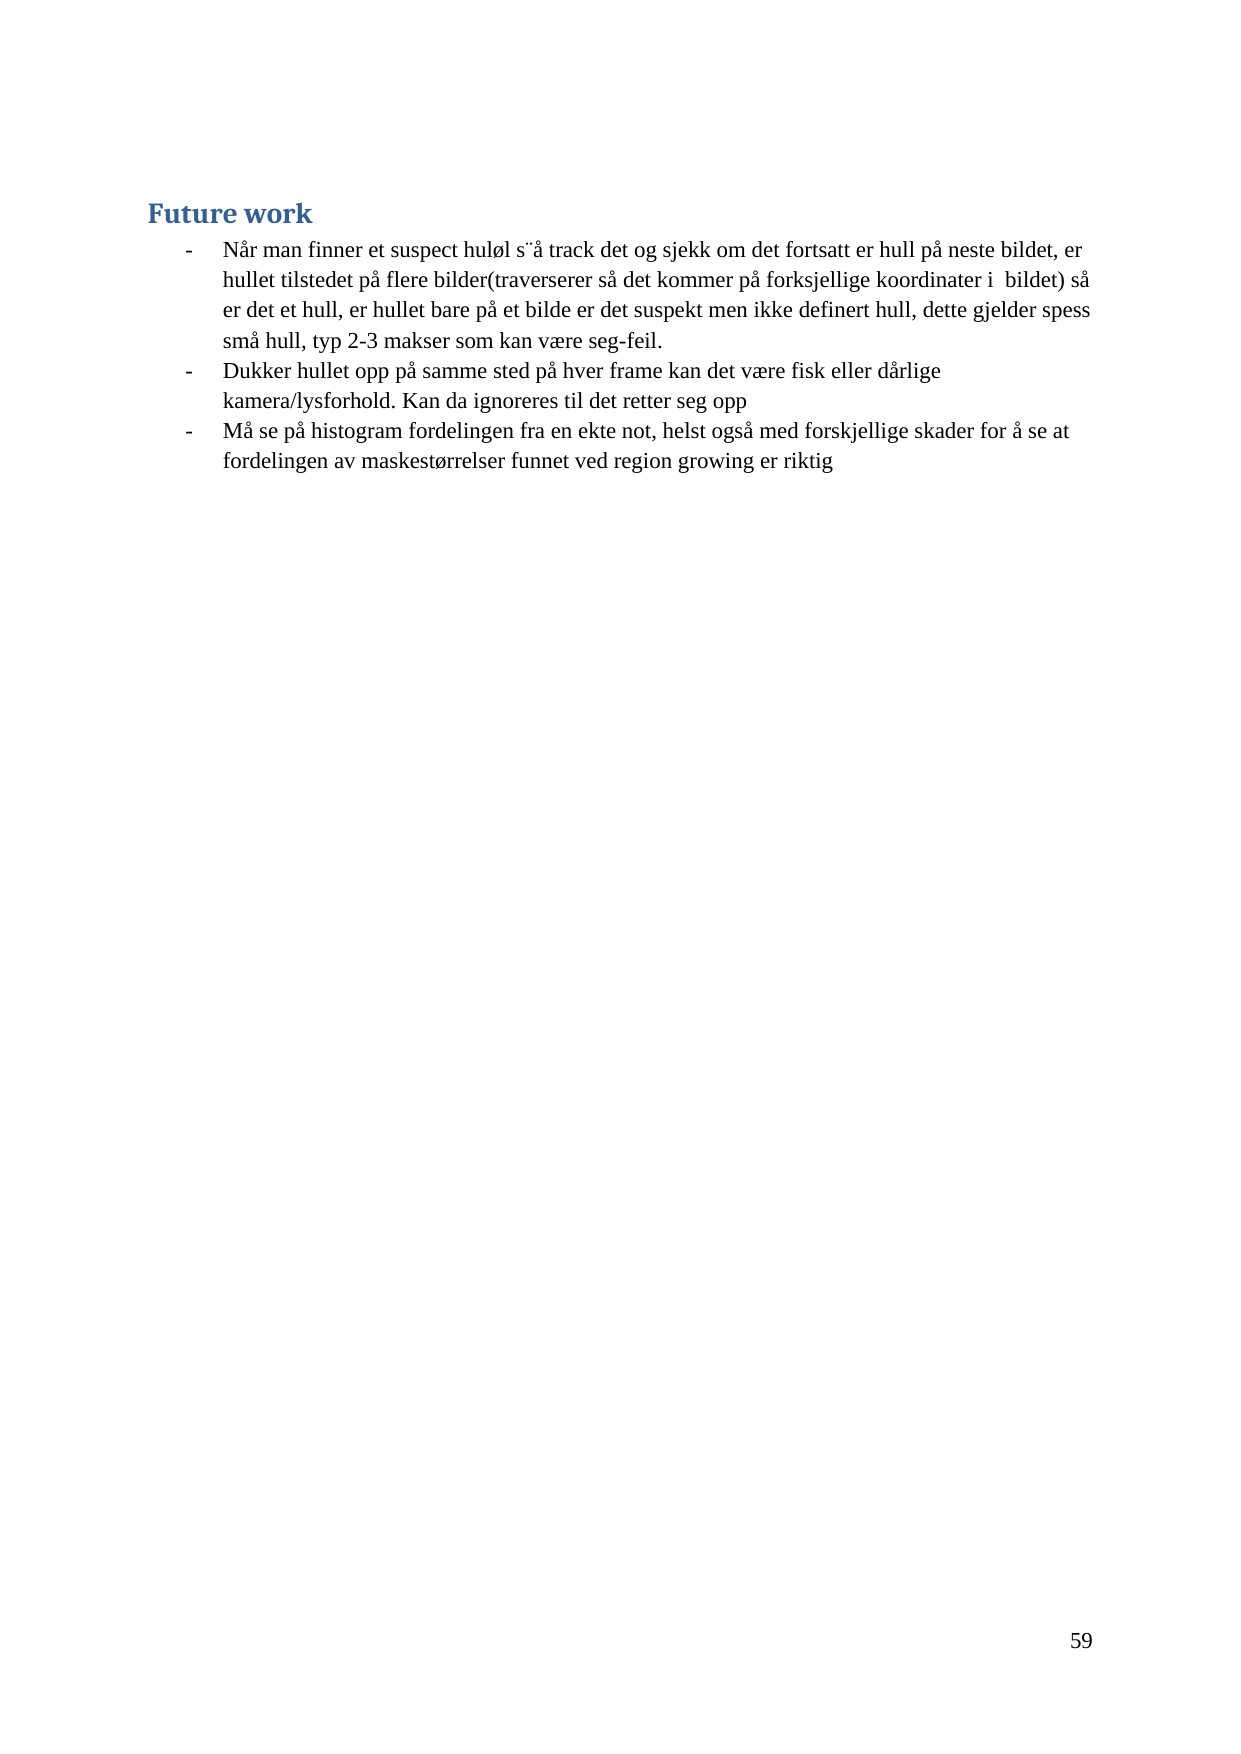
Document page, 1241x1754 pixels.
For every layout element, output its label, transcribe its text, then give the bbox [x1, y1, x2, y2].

subtitle Future work [148, 198, 1093, 231]
list Dukker hullet opp på samme sted på hver frame kan det være fisk eller dårlige kamera/lysforhold. Kan da ignoreres til det retter seg opp [185, 357, 1093, 413]
list Må se på histogram fordelingen fra en ekte not, helst også med forskjellige skader for å se at fordelingen av maskestørrelser funnet ved region growing er riktig [185, 417, 1093, 474]
list Når man finner et suspect huløl s¨å track det og sjekk om det fortsatt er hull på neste bildet, er hullet tilstedet på flere bilder(traverserer så det kommer på forksjellige koordinater i bildet) så er det et hull, er hullet bare på et bilde er det suspekt men ikke definert hull, dette gjelder spess små hull, typ 2-3 makser som kan være seg-feil. [185, 236, 1093, 353]
